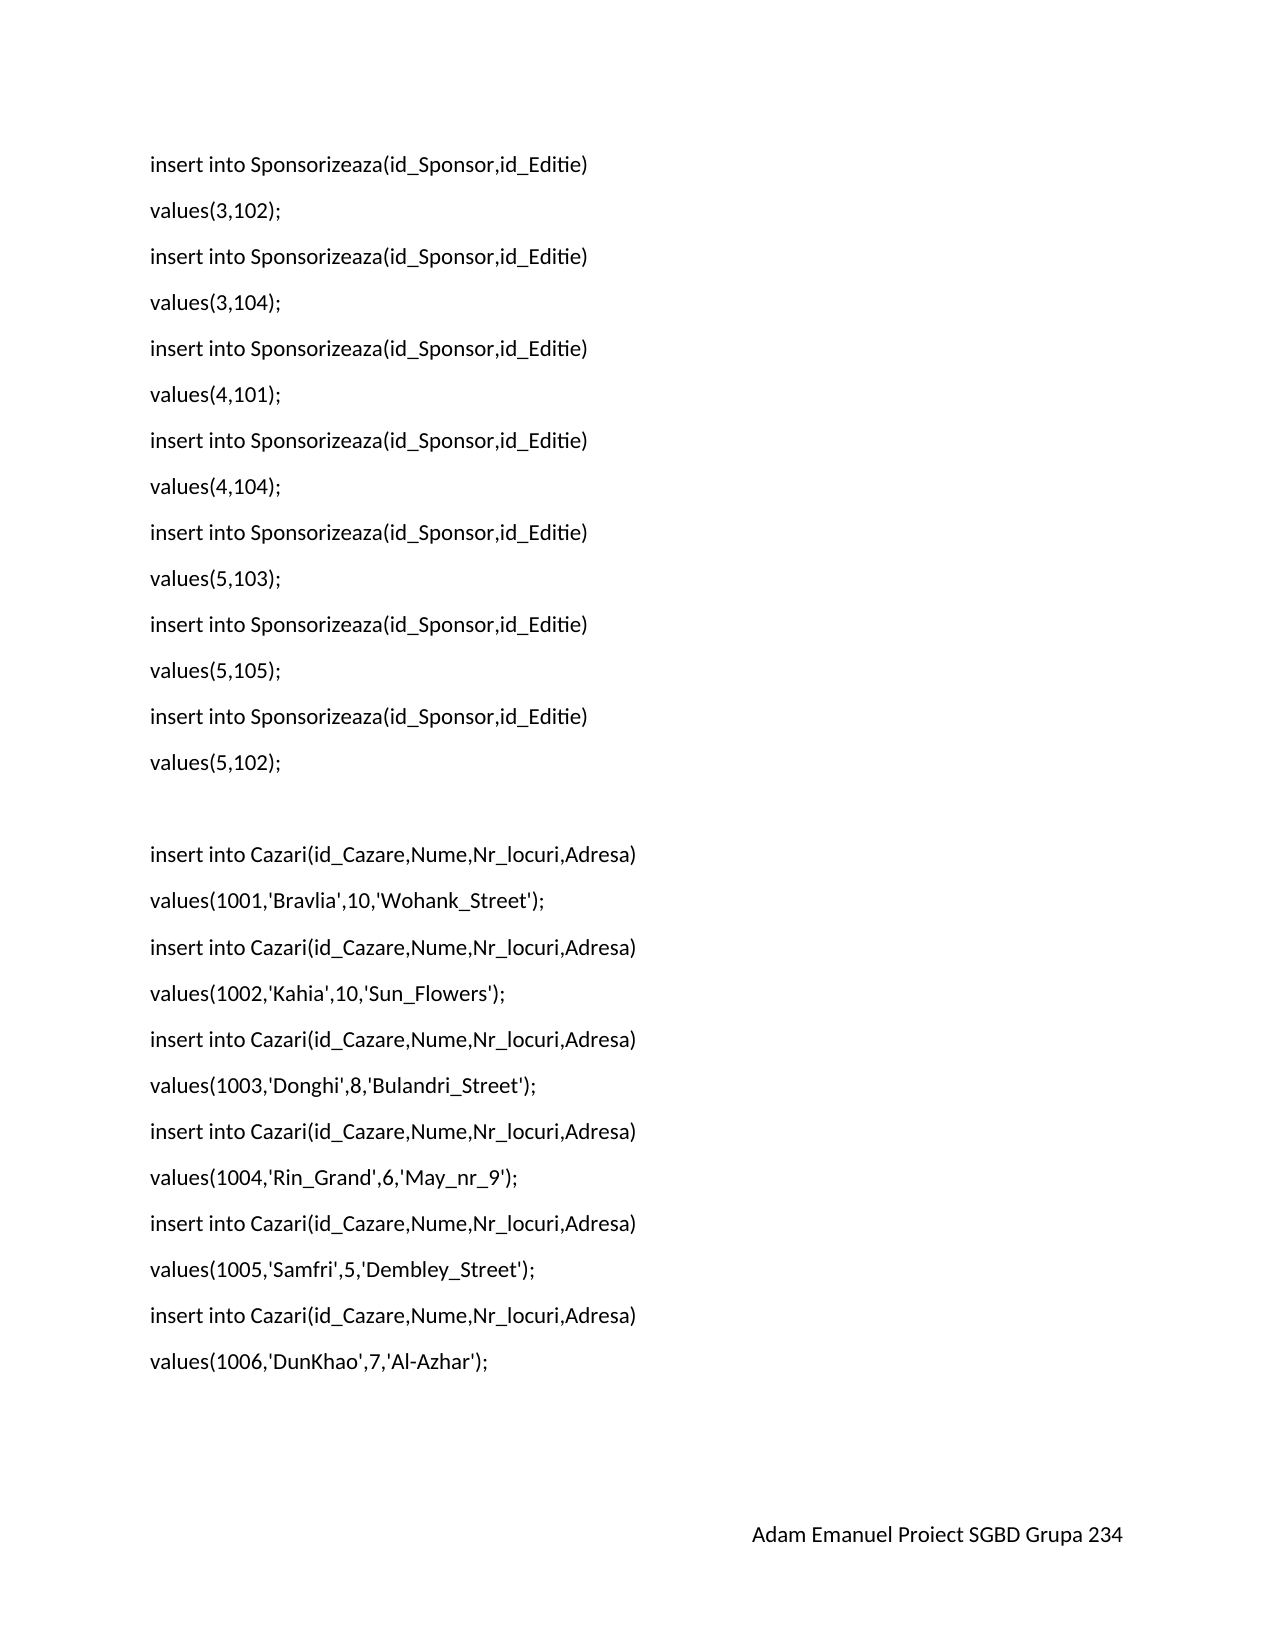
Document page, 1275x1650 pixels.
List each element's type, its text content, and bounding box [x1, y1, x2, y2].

text insert into Cazari(id_Cazare,Nume,Nr_locuri,Adresa) [150, 1025, 1125, 1053]
text values(4,101); [150, 380, 1125, 408]
text insert into Sponsorizeaza(id_Sponsor,id_Editie) [150, 702, 1125, 731]
text insert into Sponsorizeaza(id_Sponsor,id_Editie) [150, 518, 1125, 546]
text values(4,104); [150, 472, 1125, 500]
text insert into Sponsorizeaza(id_Sponsor,id_Editie) [150, 610, 1125, 638]
text insert into Cazari(id_Cazare,Nume,Nr_locuri,Adresa) [150, 933, 1125, 961]
text insert into Sponsorizeaza(id_Sponsor,id_Editie) [150, 426, 1125, 454]
text insert into Cazari(id_Cazare,Nume,Nr_locuri,Adresa) [150, 1209, 1125, 1237]
text values(1006,'DunKhao',7,'Al-Azhar'); [150, 1347, 1125, 1375]
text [150, 334, 1125, 362]
text insert into Cazari(id_Cazare,Nume,Nr_locuri,Adresa) [150, 841, 1125, 869]
text insert into Cazari(id_Cazare,Nume,Nr_locuri,Adresa) [150, 1301, 1125, 1329]
text values(1001,'Bravlia',10,'Wohank_Street'); [150, 887, 1125, 915]
text values(3,104); [150, 288, 1125, 316]
text values(1005,'Samfri',5,'Dembley_Street'); [150, 1255, 1125, 1283]
text values(1003,'Donghi',8,'Bulandri_Street'); [150, 1071, 1125, 1099]
text values(3,102); [150, 196, 1125, 224]
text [150, 150, 1125, 178]
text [150, 242, 1125, 270]
text insert into Cazari(id_Cazare,Nume,Nr_locuri,Adresa) [150, 1117, 1125, 1145]
text values(5,103); [150, 564, 1125, 592]
text values(1002,'Kahia',10,'Sun_Flowers'); [150, 979, 1125, 1007]
text values(1004,'Rin_Grand',6,'May_nr_9'); [150, 1163, 1125, 1191]
text values(5,105); [150, 656, 1125, 684]
text values(5,102); [150, 748, 1125, 777]
